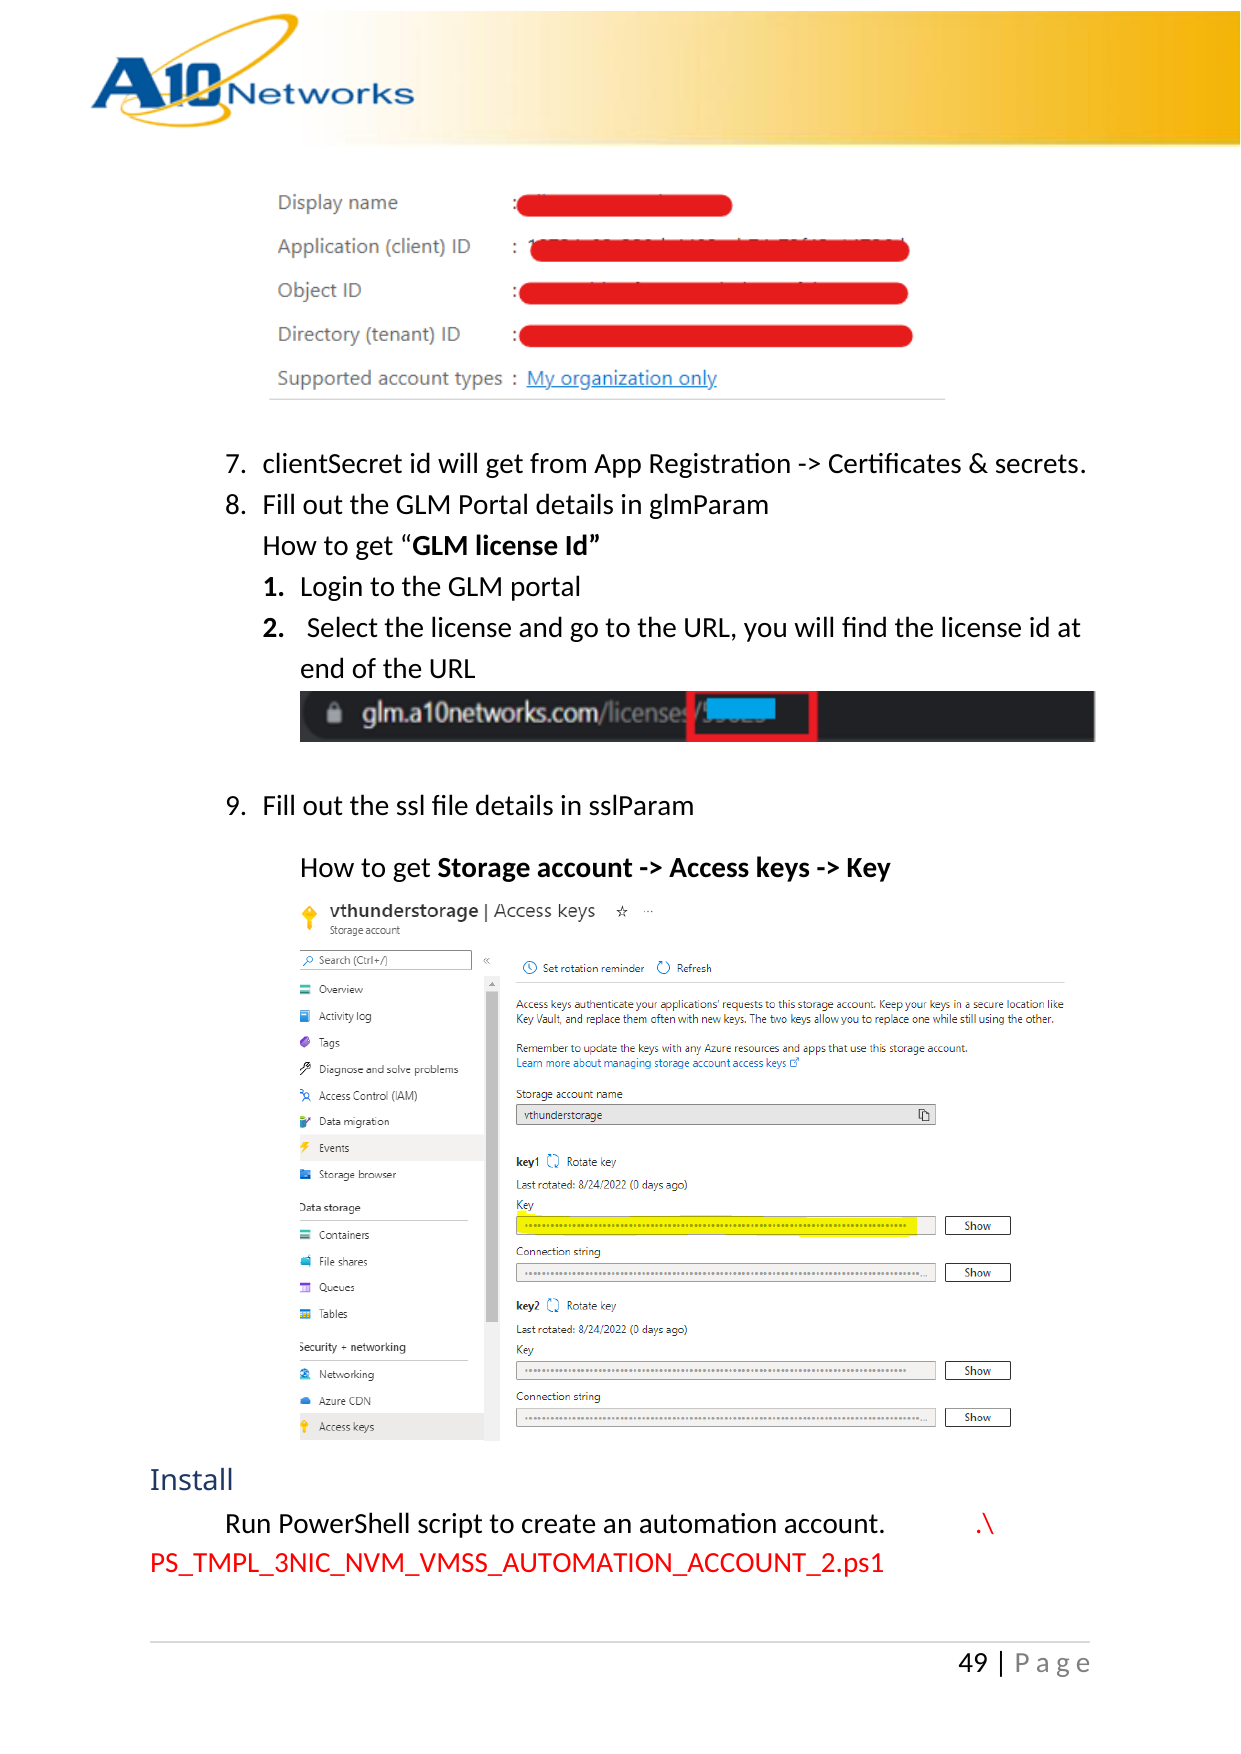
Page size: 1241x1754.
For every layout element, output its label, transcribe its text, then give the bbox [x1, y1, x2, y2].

subtitle Install [150, 1460, 1090, 1499]
picture [300, 904, 1065, 1441]
list Fill out the ssl file details in sslParam [225, 787, 1090, 823]
picture [300, 691, 1100, 742]
text How to get Storage account -> Access keys -> Key [225, 849, 1090, 885]
list How to get “GLM license Id” [262, 527, 1090, 563]
list Login to the GLM portal [262, 568, 1090, 604]
picture [262, 164, 946, 400]
list Select the license and go to the URL, you will find the license id at end of the URL [262, 609, 1090, 686]
list Fill out the GLM Portal details in glmParam [225, 486, 1090, 522]
picture [0, 11, 1241, 147]
text Run PowerShell script to create an automation account. .\PS_TMPL_3NIC_NVM_VMSS_AUTOMATION_ACCOUNT_2.ps1 [150, 1505, 1090, 1579]
list clientSecret id will get from App Registration -> Certificates & secrets. [225, 446, 1090, 481]
